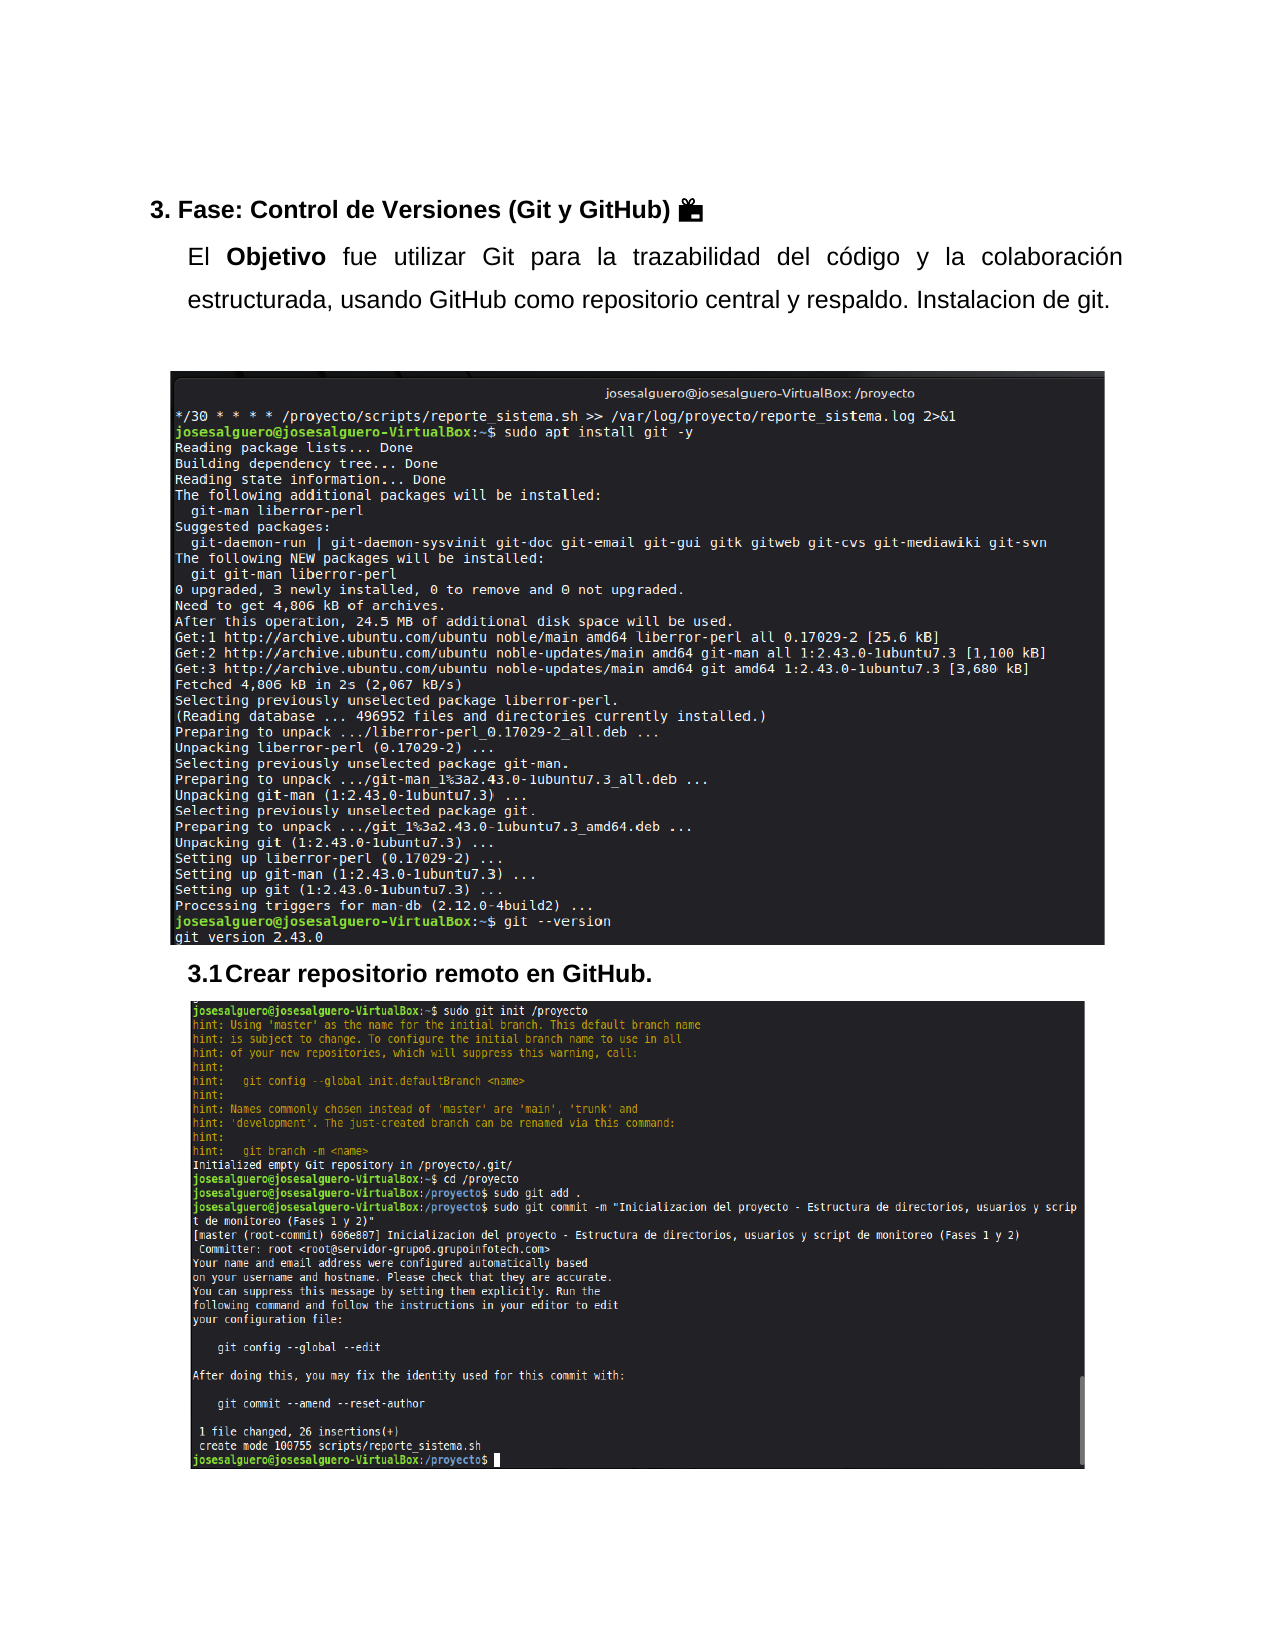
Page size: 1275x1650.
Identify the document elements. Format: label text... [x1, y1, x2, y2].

picture [170, 371, 1105, 945]
text 3. Fase: Control de Versiones (Git y GitHub) 📦 [150, 192, 1125, 225]
picture [190, 1001, 1085, 1469]
list Crear repositorio remoto en GitHub. [187, 958, 1125, 987]
list El Objetivo fue utilizar Git para la trazabilidad del código y la colaboración estructurada, usando GitHub como repositorio central y respaldo. Instalacion de git. [187, 242, 1125, 314]
